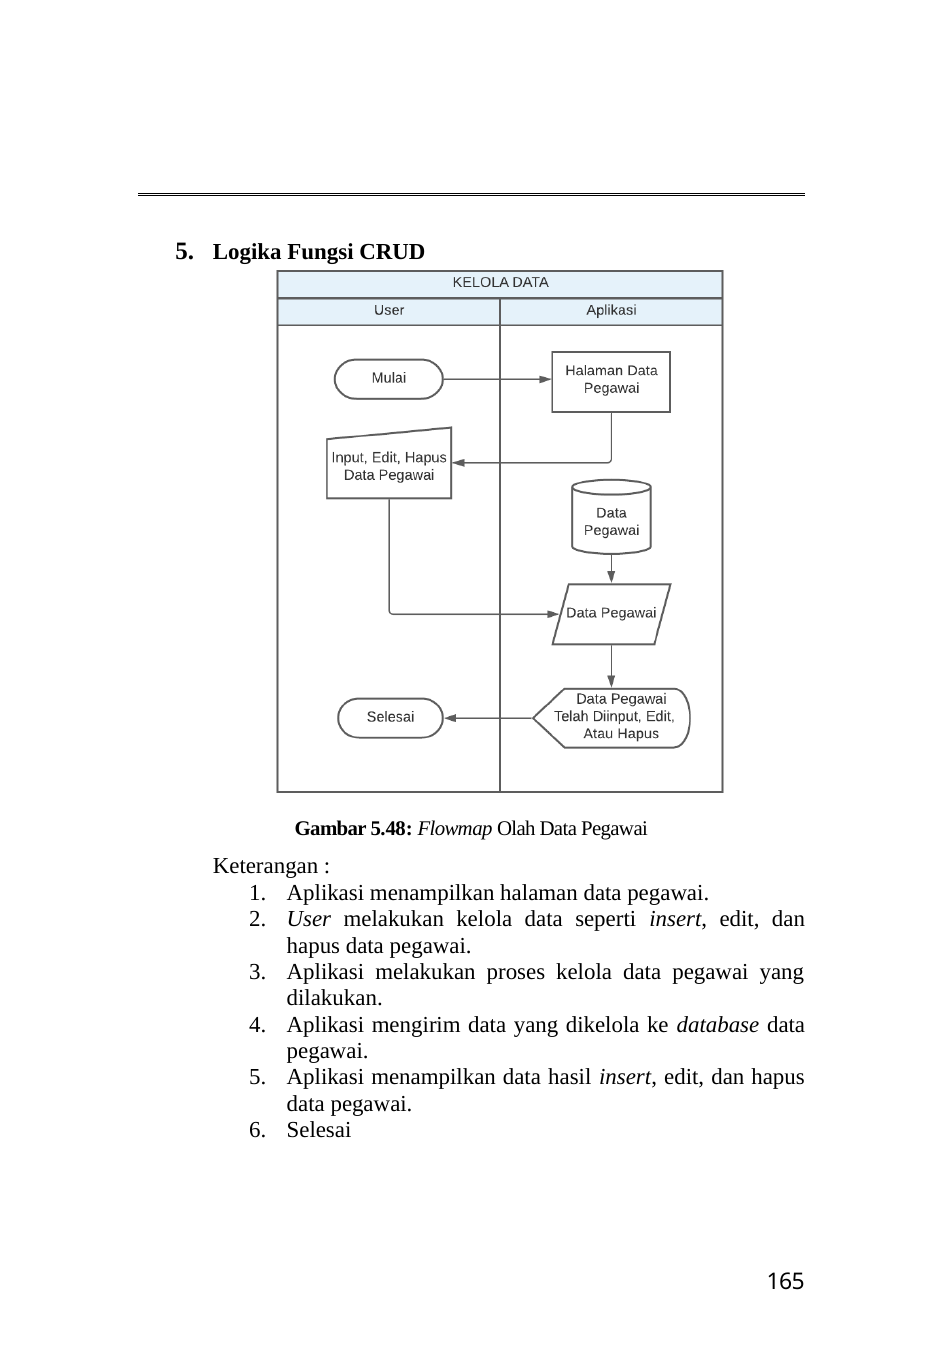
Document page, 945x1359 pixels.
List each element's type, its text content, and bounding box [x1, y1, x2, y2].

list User melakukan kelola data seperti insert, edit, dan hapus data pegawai. [249, 905, 805, 958]
list Keterangan : [213, 853, 805, 879]
text Gambar 5.48: Flowmap Olah Data Pegawai [138, 816, 805, 840]
list Aplikasi menampilkan halaman data pegawai. [249, 879, 805, 905]
list Aplikasi melakukan proses kelola data pegawai yang dilakukan. [249, 958, 805, 1011]
picture [275, 269, 726, 796]
list Selesai [249, 1116, 805, 1142]
list Logika Fungsi CRUD [175, 236, 805, 265]
list Aplikasi menampilkan data hasil insert, edit, dan hapus data pegawai. [249, 1063, 805, 1116]
list Aplikasi mengirim data yang dikelola ke database data pegawai. [249, 1011, 805, 1063]
